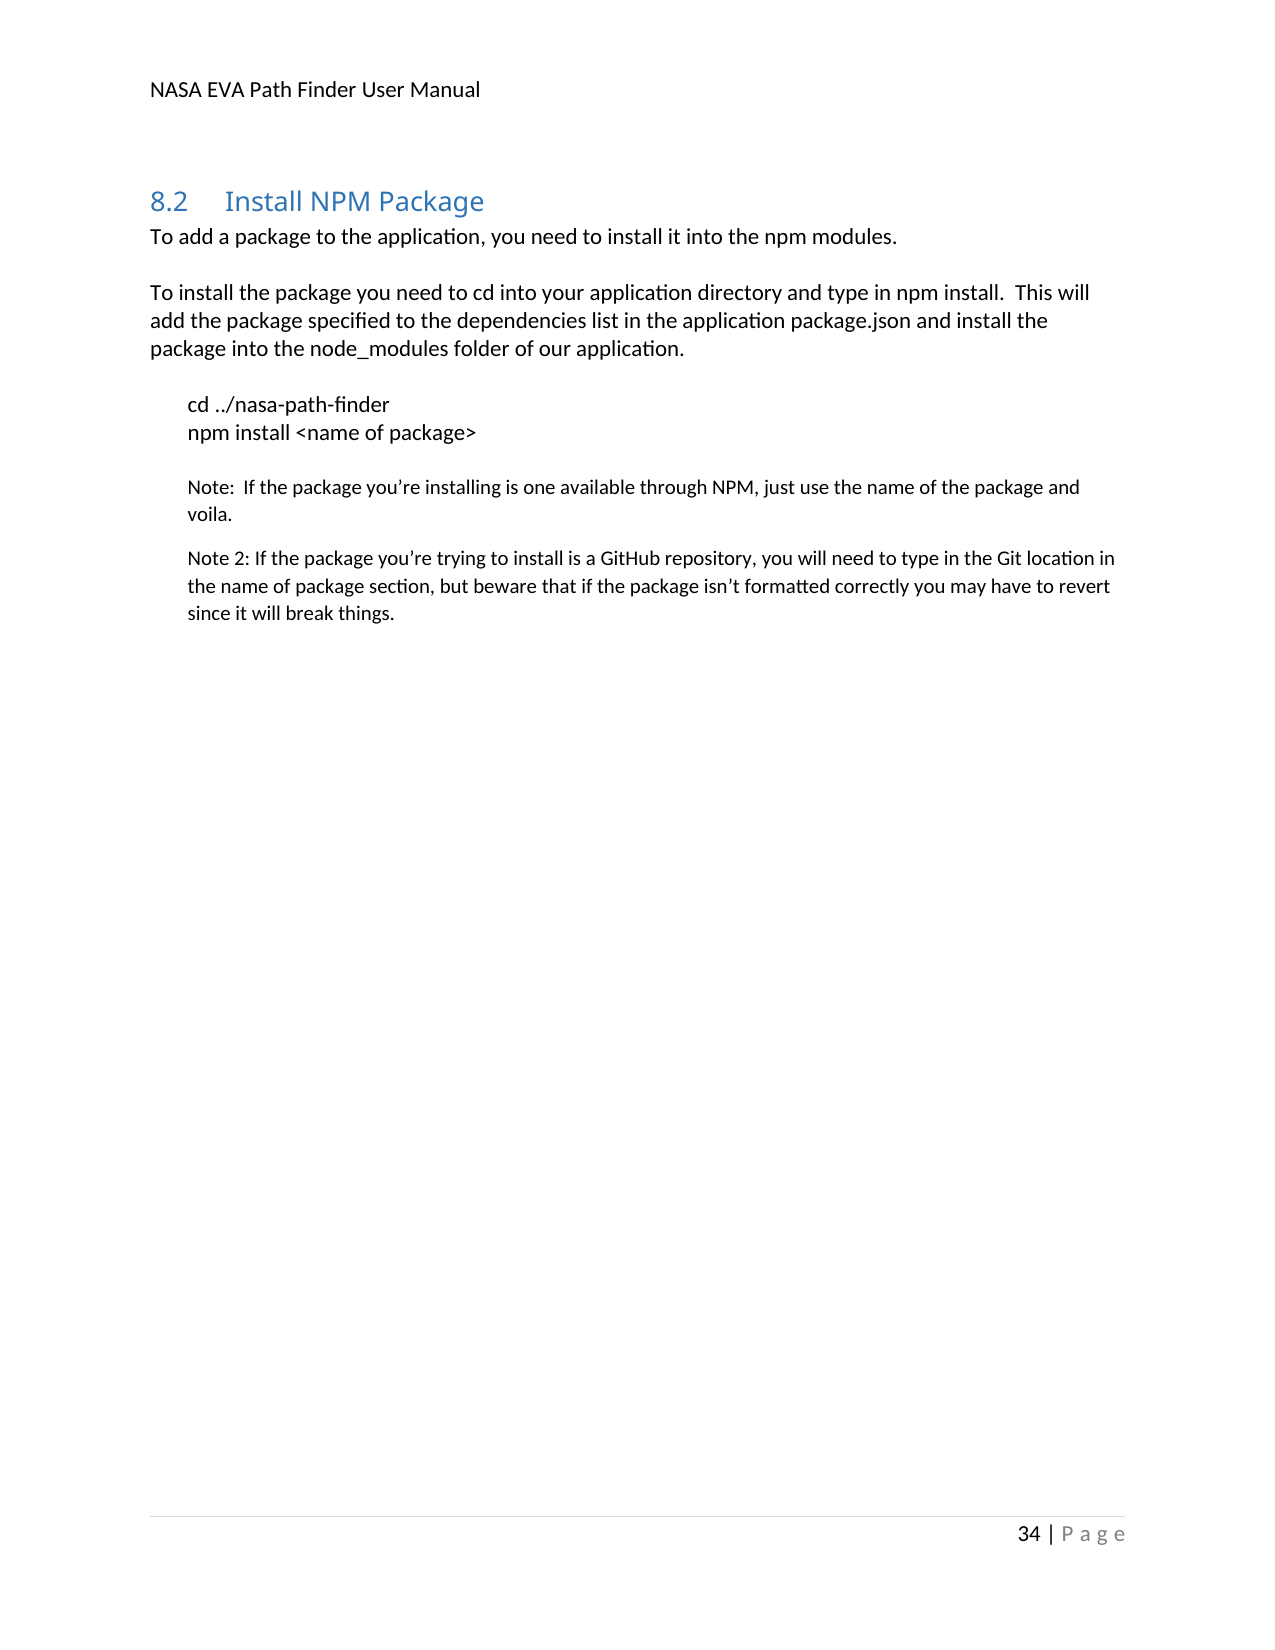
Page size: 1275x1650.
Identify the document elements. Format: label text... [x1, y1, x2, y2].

text cd ../nasa-path-finder [187, 390, 1125, 418]
subtitle Install NPM Package [150, 182, 1125, 219]
text npm install <name of package> [187, 418, 1125, 446]
text To add a package to the application, you need to install it into the npm modules. [150, 222, 1125, 250]
text Note 2: If the package you’re trying to install is a GitHub repository, you will need to type in the Git location in the name of package section, but beware that if the package isn’t formatted correctly you may have to revert since it will break things. [187, 546, 1125, 626]
text To install the package you need to cd into your application directory and type in npm install. This will add the package specified to the dependencies list in the application package.json and install the package into the node_modules folder of our application. [150, 278, 1125, 362]
text Note: If the package you’re installing is one available through NPM, just use the name of the package and voila. [187, 474, 1125, 527]
